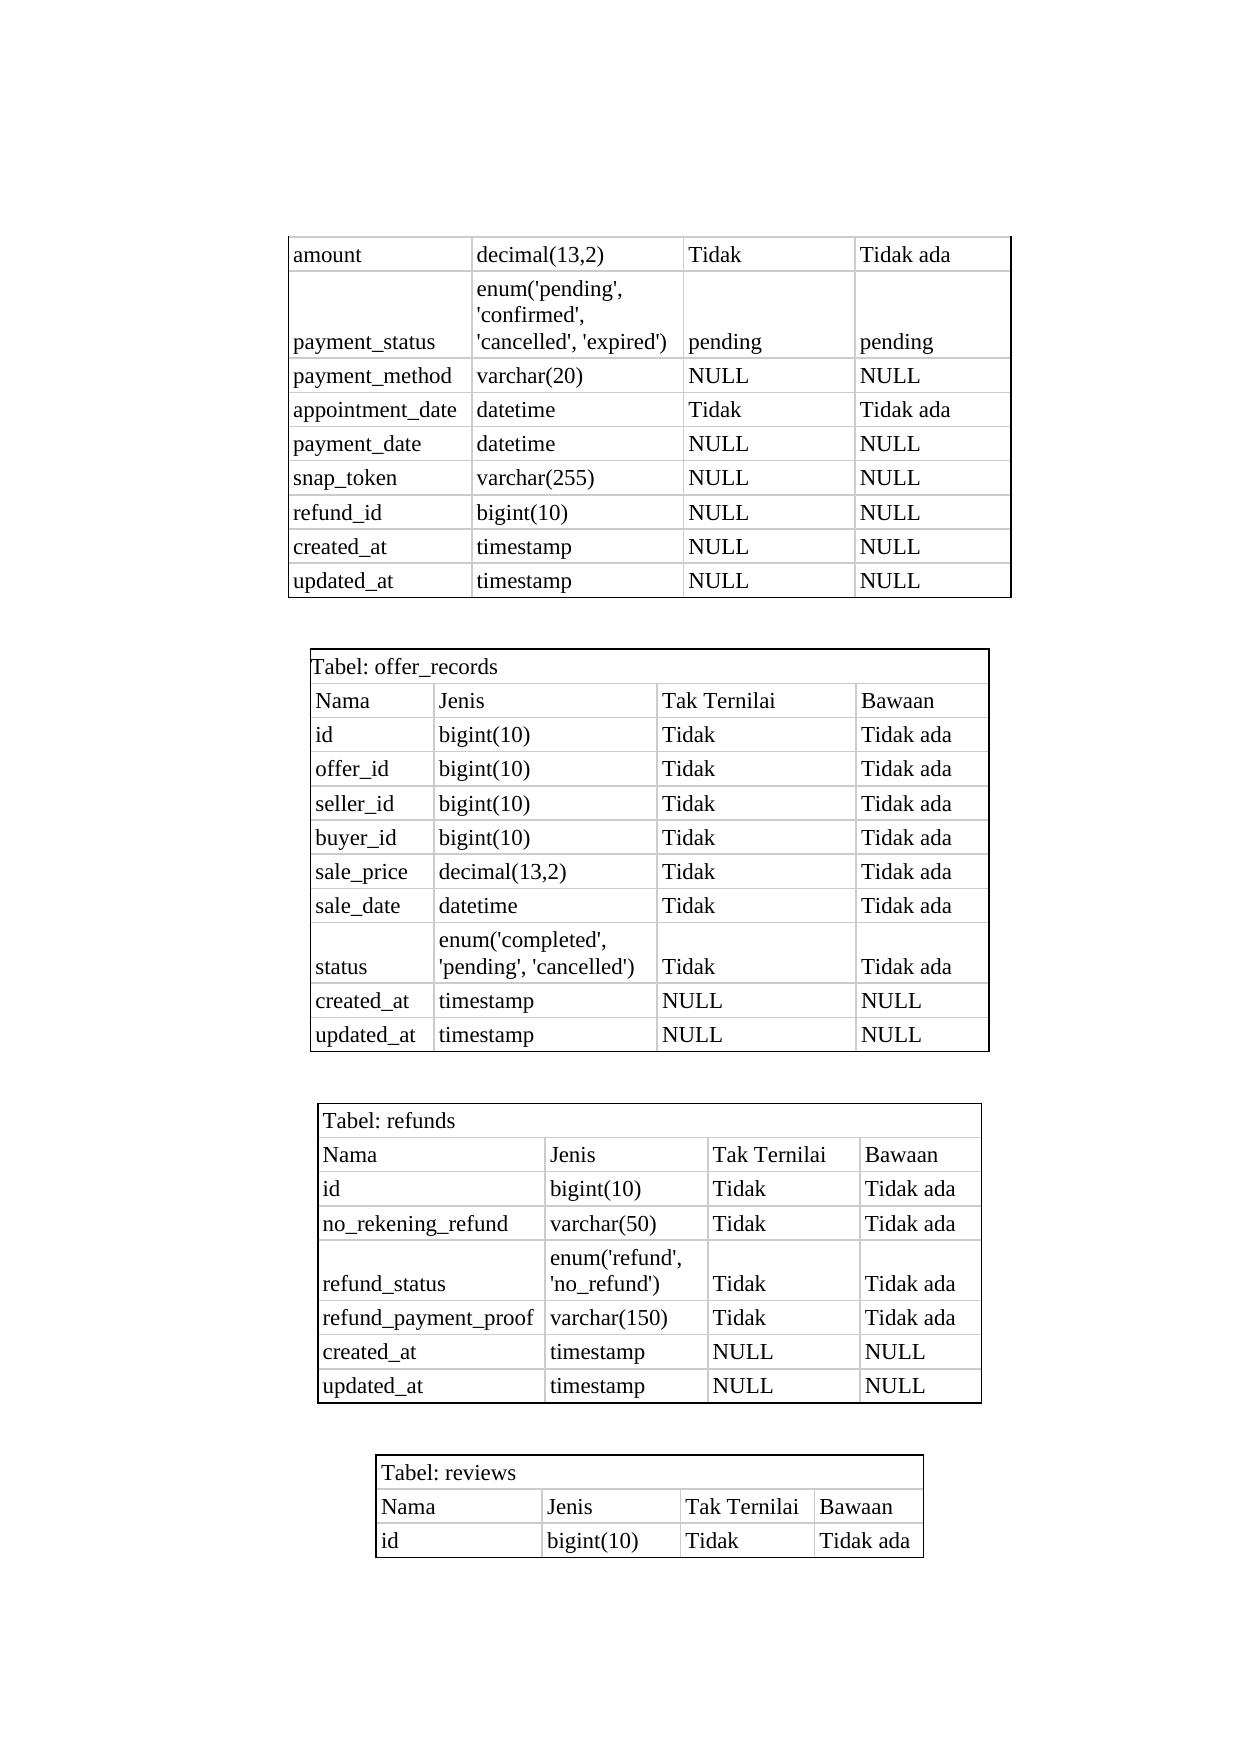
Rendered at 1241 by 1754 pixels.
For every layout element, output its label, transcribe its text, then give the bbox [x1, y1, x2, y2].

table_cell Nama [377, 1490, 541, 1522]
table_cell Jenis [543, 1490, 680, 1522]
table_cell Tidak ada [861, 1172, 981, 1205]
table_cell Tidak ada [857, 787, 988, 819]
table_cell buyer_id [311, 821, 433, 853]
table_header Tabel: offer_records [311, 650, 988, 682]
table_cell Tidak [658, 752, 855, 785]
table_cell bigint(10) [435, 718, 656, 751]
table_cell Tidak [658, 821, 855, 853]
table_cell Jenis [435, 684, 656, 717]
table_cell Nama [319, 1138, 544, 1171]
table_cell refund_status [319, 1241, 544, 1299]
table_cell Tidak ada [861, 1207, 981, 1239]
table_cell Tidak [658, 855, 855, 887]
table_cell datetime [473, 427, 683, 460]
table_cell timestamp [546, 1370, 707, 1402]
table_cell NULL [857, 1018, 988, 1051]
table_cell Tak Ternilai [681, 1490, 814, 1522]
table_cell pending [684, 272, 854, 357]
table_cell updated_at [319, 1370, 544, 1402]
table_cell NULL [856, 530, 1010, 562]
table_cell timestamp [435, 984, 656, 1016]
table_cell Tidak ada [856, 238, 1010, 270]
table_cell amount [289, 238, 471, 270]
table_header Tabel: refunds [319, 1104, 981, 1137]
table_cell NULL [856, 564, 1010, 596]
table_cell Tidak [684, 238, 854, 270]
table_cell Tidak ada [861, 1301, 981, 1334]
table_cell id [311, 718, 433, 751]
table_cell sale_date [311, 889, 433, 922]
table_cell NULL [684, 564, 854, 596]
table_cell status [311, 923, 433, 982]
table_cell payment_method [289, 359, 471, 391]
table_cell enum('completed', 'pending', 'cancelled') [435, 923, 656, 982]
table_cell created_at [311, 984, 433, 1016]
table_cell NULL [856, 496, 1010, 528]
table_cell bigint(10) [473, 496, 683, 528]
table_cell Tidak ada [856, 393, 1010, 426]
table_cell varchar(150) [546, 1301, 707, 1334]
table_cell NULL [658, 984, 855, 1016]
table_cell refund_id [289, 496, 471, 528]
table_header Tabel: reviews [377, 1456, 923, 1488]
table_cell bigint(10) [435, 787, 656, 819]
table_cell Nama [311, 684, 433, 717]
table_cell Tidak [658, 923, 855, 982]
table_cell Jenis [546, 1138, 707, 1171]
table_cell NULL [658, 1018, 855, 1051]
table_cell created_at [289, 530, 471, 562]
table_cell bigint(10) [546, 1172, 707, 1205]
table_cell Tidak ada [857, 855, 988, 887]
table_cell pending [856, 272, 1010, 357]
table_cell offer_id [311, 752, 433, 785]
table_cell no_rekening_refund [319, 1207, 544, 1239]
table_cell NULL [861, 1335, 981, 1368]
table_cell timestamp [546, 1335, 707, 1368]
table_cell snap_token [289, 461, 471, 494]
table_cell payment_date [289, 427, 471, 460]
table_cell Tidak [709, 1241, 859, 1299]
table_cell NULL [684, 359, 854, 391]
table_cell Tidak [709, 1207, 859, 1239]
table_cell enum('pending', 'confirmed', 'cancelled', 'expired') [473, 272, 683, 357]
table_cell Tidak [658, 889, 855, 922]
table_cell timestamp [435, 1018, 656, 1051]
table_cell Tidak [684, 393, 854, 426]
table_cell Tidak [658, 718, 855, 751]
table_cell appointment_date [289, 393, 471, 426]
table_cell id [319, 1172, 544, 1205]
table_cell NULL [684, 427, 854, 460]
table_cell Tak Ternilai [658, 684, 855, 717]
table_cell NULL [684, 496, 854, 528]
table_cell varchar(20) [473, 359, 683, 391]
table_cell NULL [684, 461, 854, 494]
table_cell NULL [709, 1370, 859, 1402]
table_cell Tidak ada [857, 821, 988, 853]
table_cell seller_id [311, 787, 433, 819]
table_cell varchar(50) [546, 1207, 707, 1239]
table_cell datetime [435, 889, 656, 922]
table_cell Tidak ada [815, 1524, 923, 1556]
table_cell timestamp [473, 530, 683, 562]
table_cell NULL [684, 530, 854, 562]
table_cell NULL [709, 1335, 859, 1368]
table_cell Tidak [681, 1524, 814, 1556]
table_cell Bawaan [857, 684, 988, 717]
table_cell Tidak [709, 1301, 859, 1334]
table_cell varchar(255) [473, 461, 683, 494]
table_cell sale_price [311, 855, 433, 887]
table_cell NULL [856, 359, 1010, 391]
table_cell id [377, 1524, 541, 1556]
table_cell payment_status [289, 272, 471, 357]
table_cell timestamp [473, 564, 683, 596]
table_cell NULL [856, 461, 1010, 494]
table_cell datetime [473, 393, 683, 426]
table_cell Tidak ada [861, 1241, 981, 1299]
table_cell refund_payment_proof [319, 1301, 544, 1334]
table_cell Tidak ada [857, 889, 988, 922]
table_cell Tidak [709, 1172, 859, 1205]
table_cell Tidak ada [857, 752, 988, 785]
table_cell Tidak [658, 787, 855, 819]
table_cell created_at [319, 1335, 544, 1368]
table_cell bigint(10) [435, 821, 656, 853]
table_cell updated_at [289, 564, 471, 596]
table_cell updated_at [311, 1018, 433, 1051]
table_cell decimal(13,2) [473, 238, 683, 270]
table_cell Bawaan [861, 1138, 981, 1171]
table_cell Tak Ternilai [709, 1138, 859, 1171]
table_cell bigint(10) [435, 752, 656, 785]
table_cell enum('refund', 'no_refund') [546, 1241, 707, 1299]
table_cell Bawaan [815, 1490, 923, 1522]
table_cell NULL [861, 1370, 981, 1402]
table_cell Tidak ada [857, 923, 988, 982]
table_cell NULL [856, 427, 1010, 460]
table_cell decimal(13,2) [435, 855, 656, 887]
table_cell Tidak ada [857, 718, 988, 751]
table_cell bigint(10) [543, 1524, 680, 1556]
table_cell NULL [857, 984, 988, 1016]
